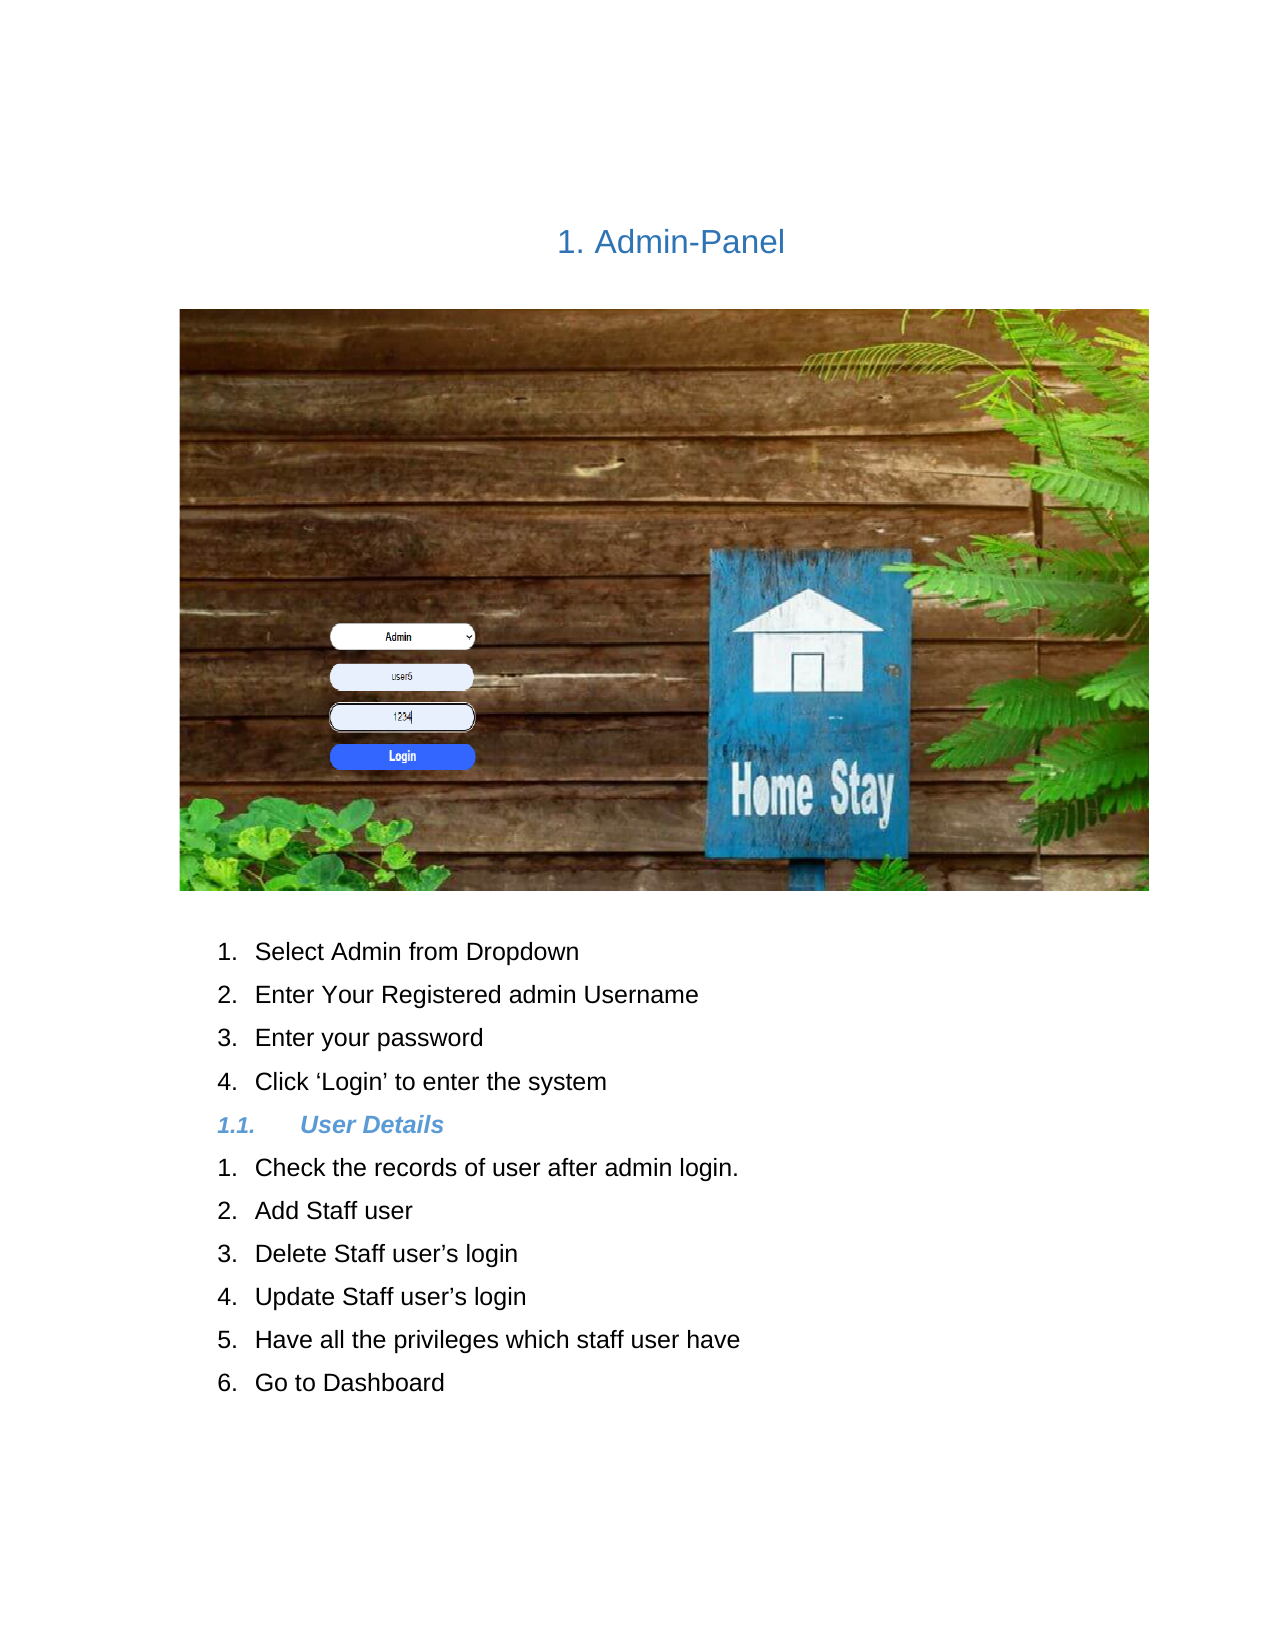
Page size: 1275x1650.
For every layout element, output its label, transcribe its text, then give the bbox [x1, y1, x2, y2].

list Select Admin from Dropdown [217, 937, 1125, 966]
list Enter Your Registered admin Username [217, 980, 1125, 1009]
list Click ‘Login’ to enter the system [217, 1066, 1125, 1095]
list Delete Staff user’s login [217, 1239, 1125, 1268]
list User Details [217, 1109, 1125, 1138]
list Go to Dashboard [217, 1368, 1125, 1397]
list Have all the privileges which staff user have [217, 1325, 1125, 1354]
subtitle Admin-Panel [217, 222, 1125, 261]
list Enter your password [217, 1023, 1125, 1052]
list Add Staff user [217, 1196, 1125, 1224]
picture [179, 309, 1149, 891]
list Update Staff user’s login [217, 1282, 1125, 1311]
list Check the records of user after admin login. [217, 1153, 1125, 1181]
